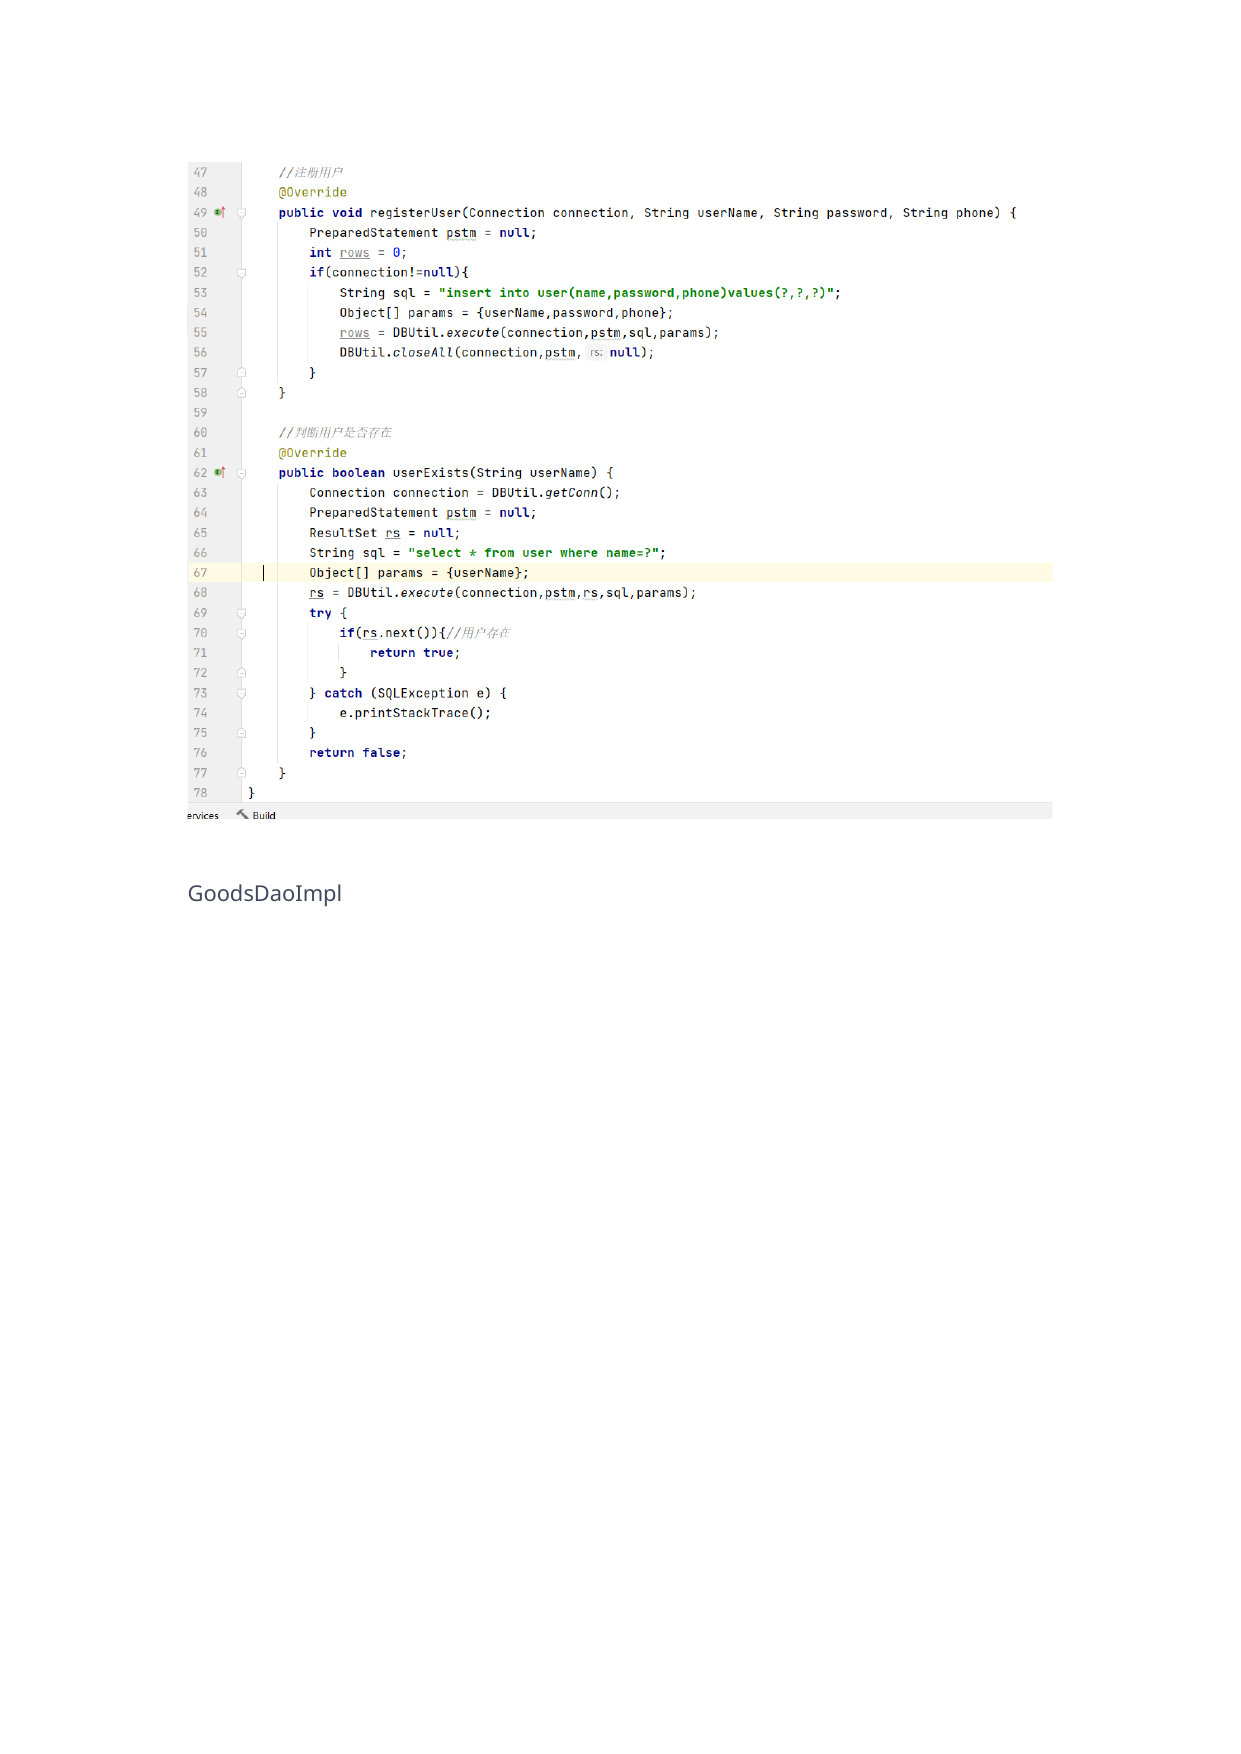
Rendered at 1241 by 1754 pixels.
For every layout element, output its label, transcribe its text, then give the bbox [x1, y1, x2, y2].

text GoodsDaoImpl [187, 877, 1053, 909]
picture [187, 162, 1053, 819]
